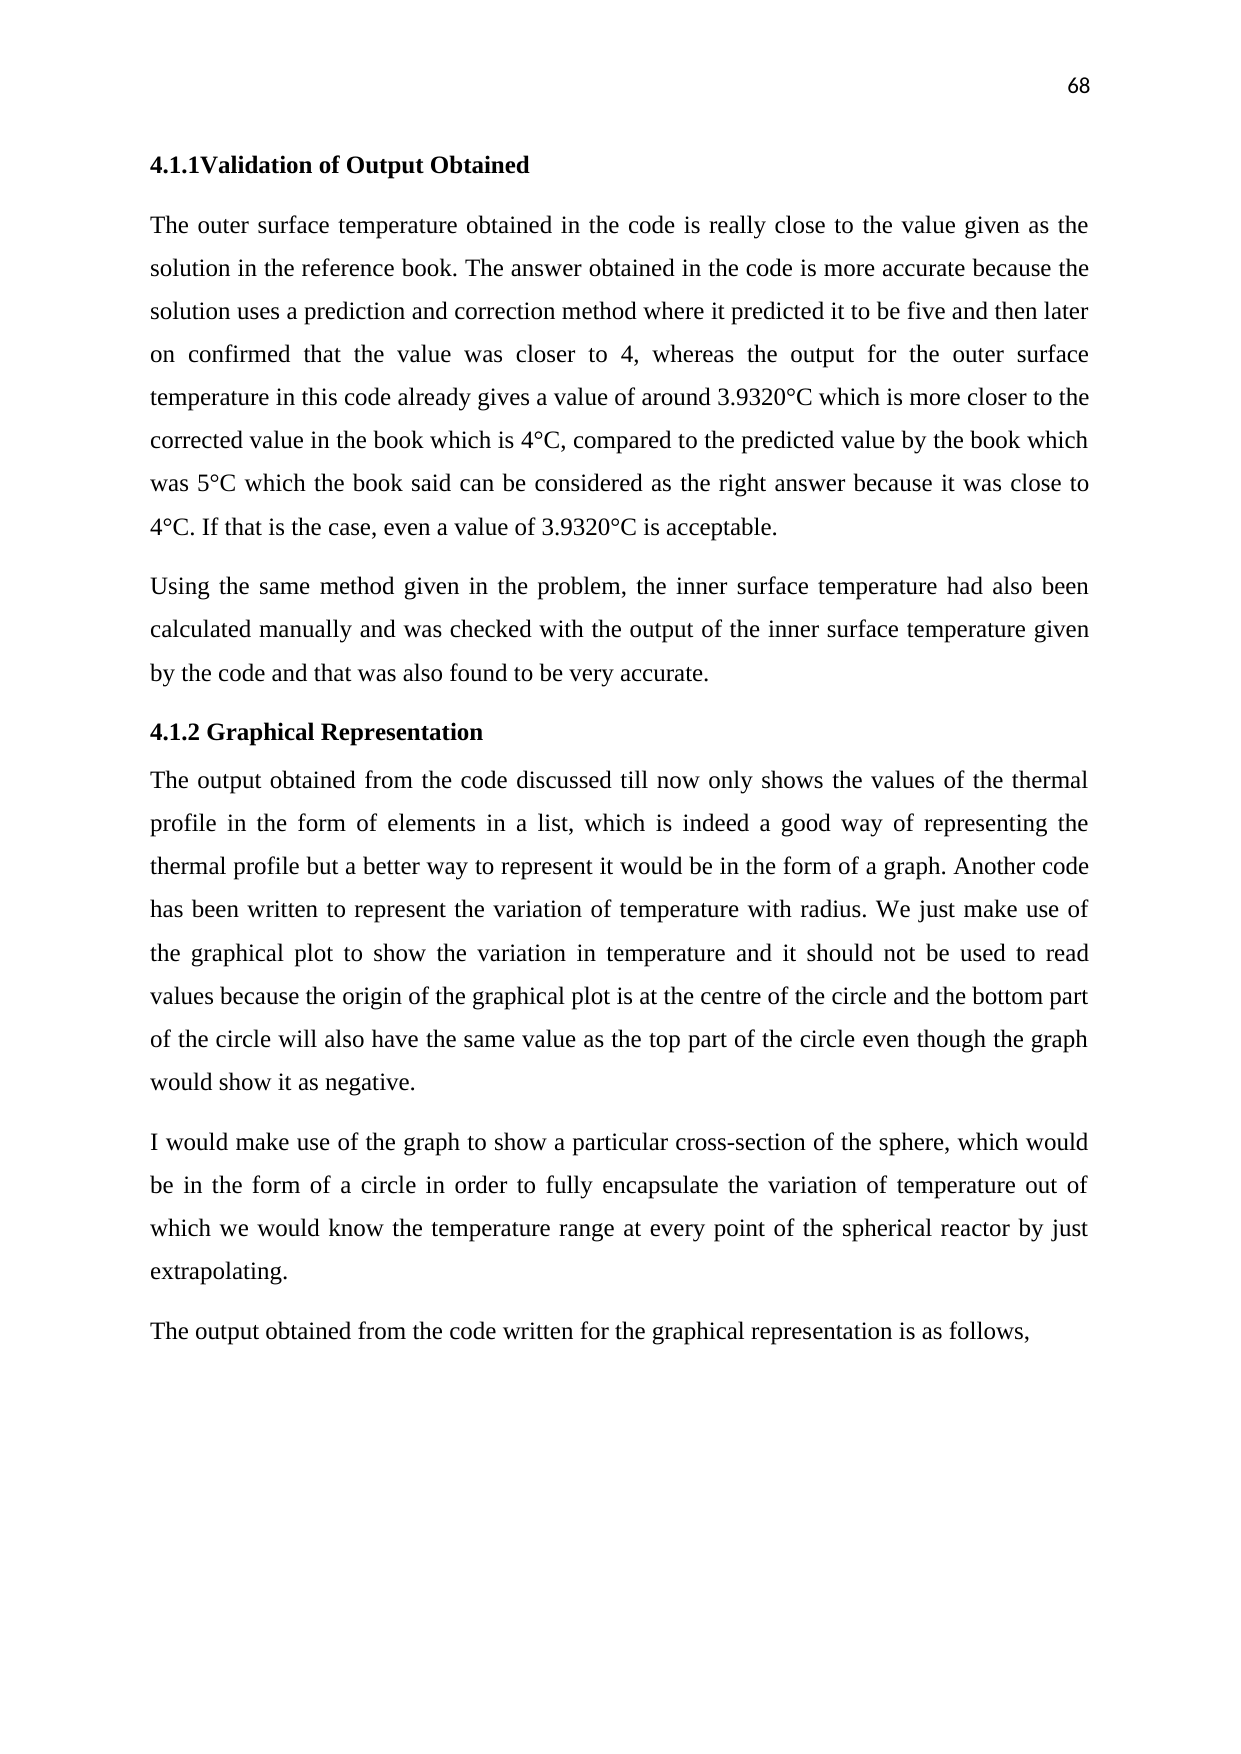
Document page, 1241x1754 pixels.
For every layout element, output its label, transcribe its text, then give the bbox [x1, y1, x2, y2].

text The outer surface temperature obtained in the code is really close to the value given as the solution in the reference book. The answer obtained in the code is more accurate because the solution uses a prediction and correction method where it predicted it to be five and then later on confirmed that the value was closer to 4, whereas the output for the outer surface temperature in this code already gives a value of around 3.9320°C which is more closer to the corrected value in the book which is 4°C, compared to the predicted value by the book which was 5°C which the book said can be considered as the right answer because it was close to 4°C. If that is the case, even a value of 3.9320°C is acceptable. [150, 210, 1090, 540]
text 4.1.1Validation of Output Obtained [150, 150, 1090, 179]
text I would make use of the graph to show a particular cross-section of the sphere, which would be in the form of a circle in order to fully encapsulate the variation of temperature out of which we would know the temperature range at every point of the spherical reactor by just extrapolating. [150, 1127, 1090, 1285]
text 4.1.2 Graphical Representation [150, 717, 1090, 746]
text Using the same method given in the problem, the inner surface temperature had also been calculated manually and was checked with the output of the inner surface temperature given by the code and that was also found to be very accurate. [150, 571, 1090, 686]
text The output obtained from the code written for the graphical representation is as follows, [150, 1316, 1090, 1345]
text The output obtained from the code discussed till now only shows the values of the thermal profile in the form of elements in a list, which is indeed a good way of representing the thermal profile but a better way to represent it would be in the form of a graph. Another code has been written to represent the variation of temperature with radius. We just make use of the graphical plot to show the variation in temperature and it should not be used to read values because the origin of the graphical plot is at the centre of the circle and the bottom part of the circle will also have the same value as the top part of the circle even though the graph would show it as negative. [150, 765, 1090, 1096]
